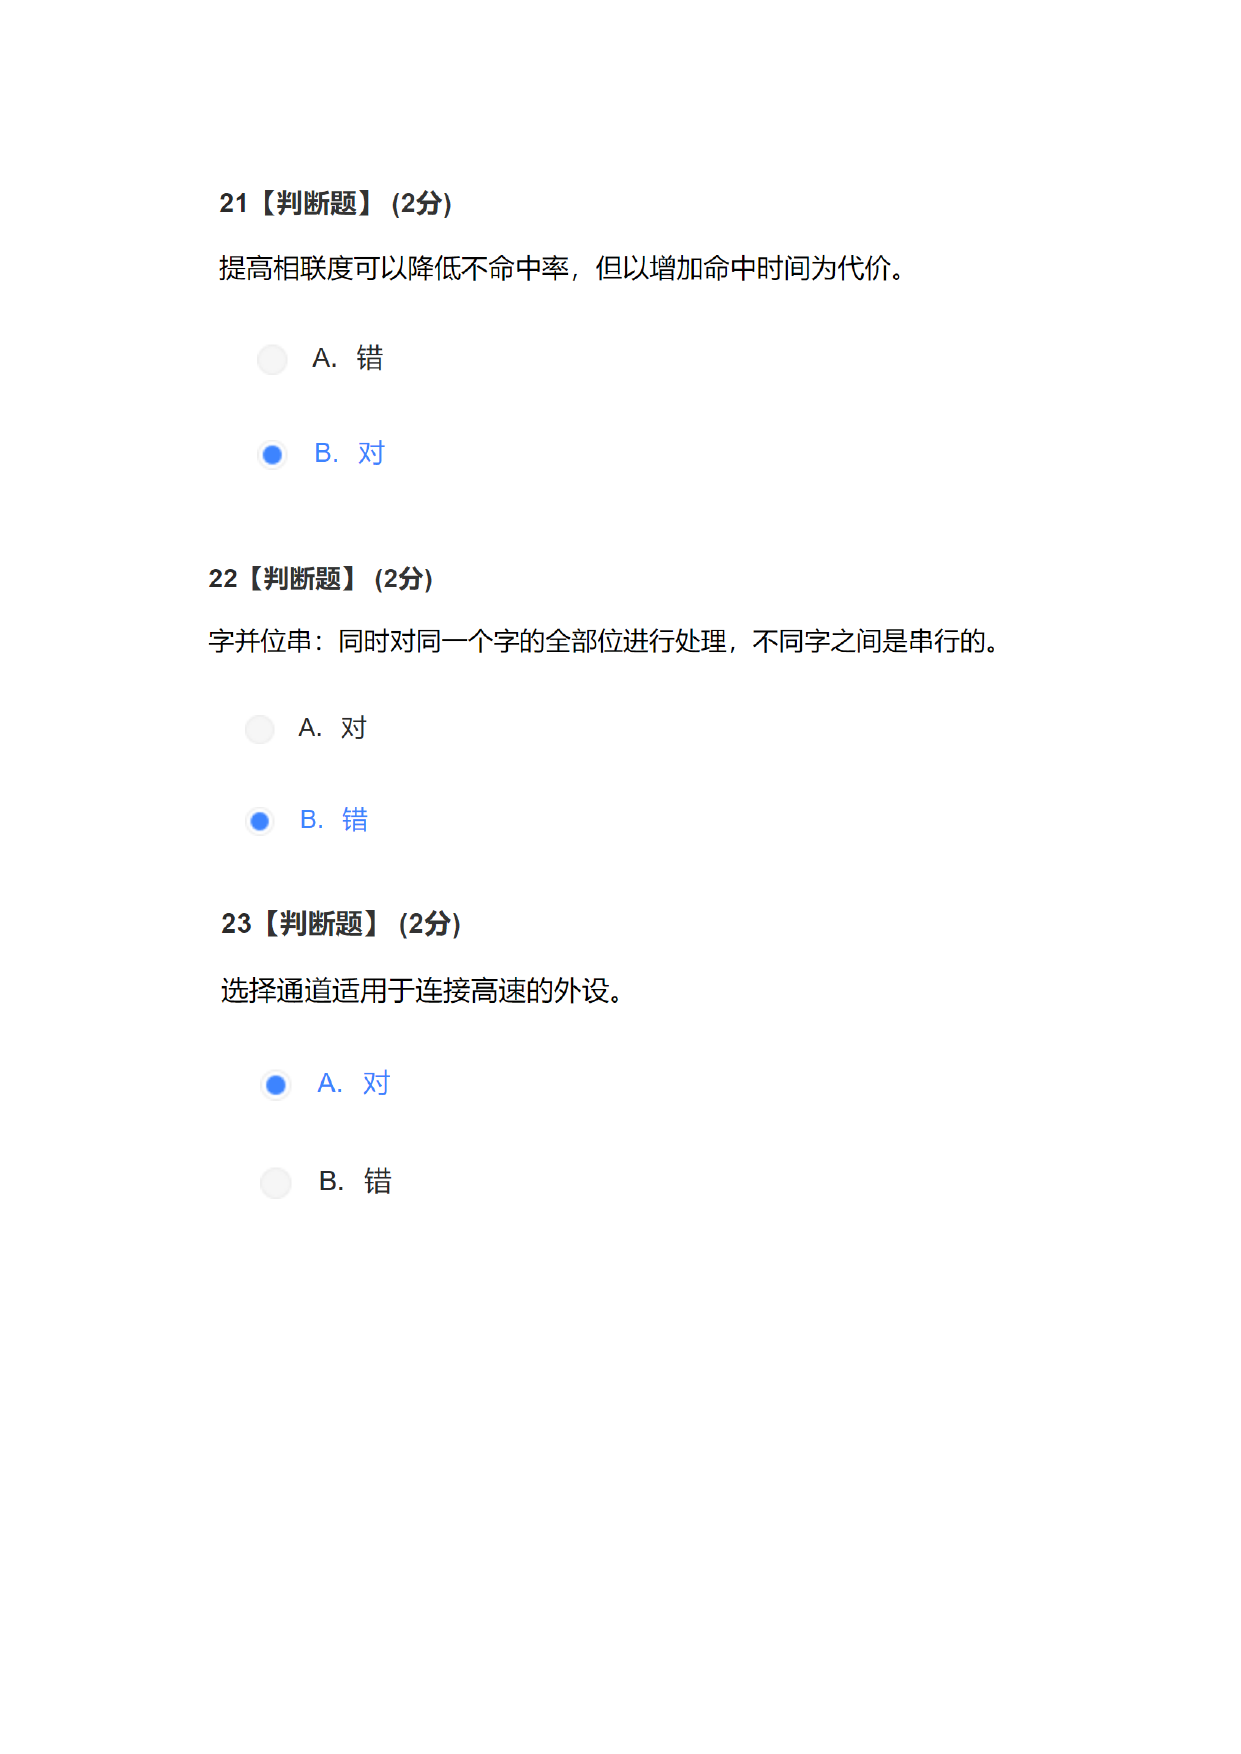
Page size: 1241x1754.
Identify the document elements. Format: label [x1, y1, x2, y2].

picture [187, 552, 1053, 868]
picture [187, 162, 1053, 532]
picture [187, 877, 793, 1241]
